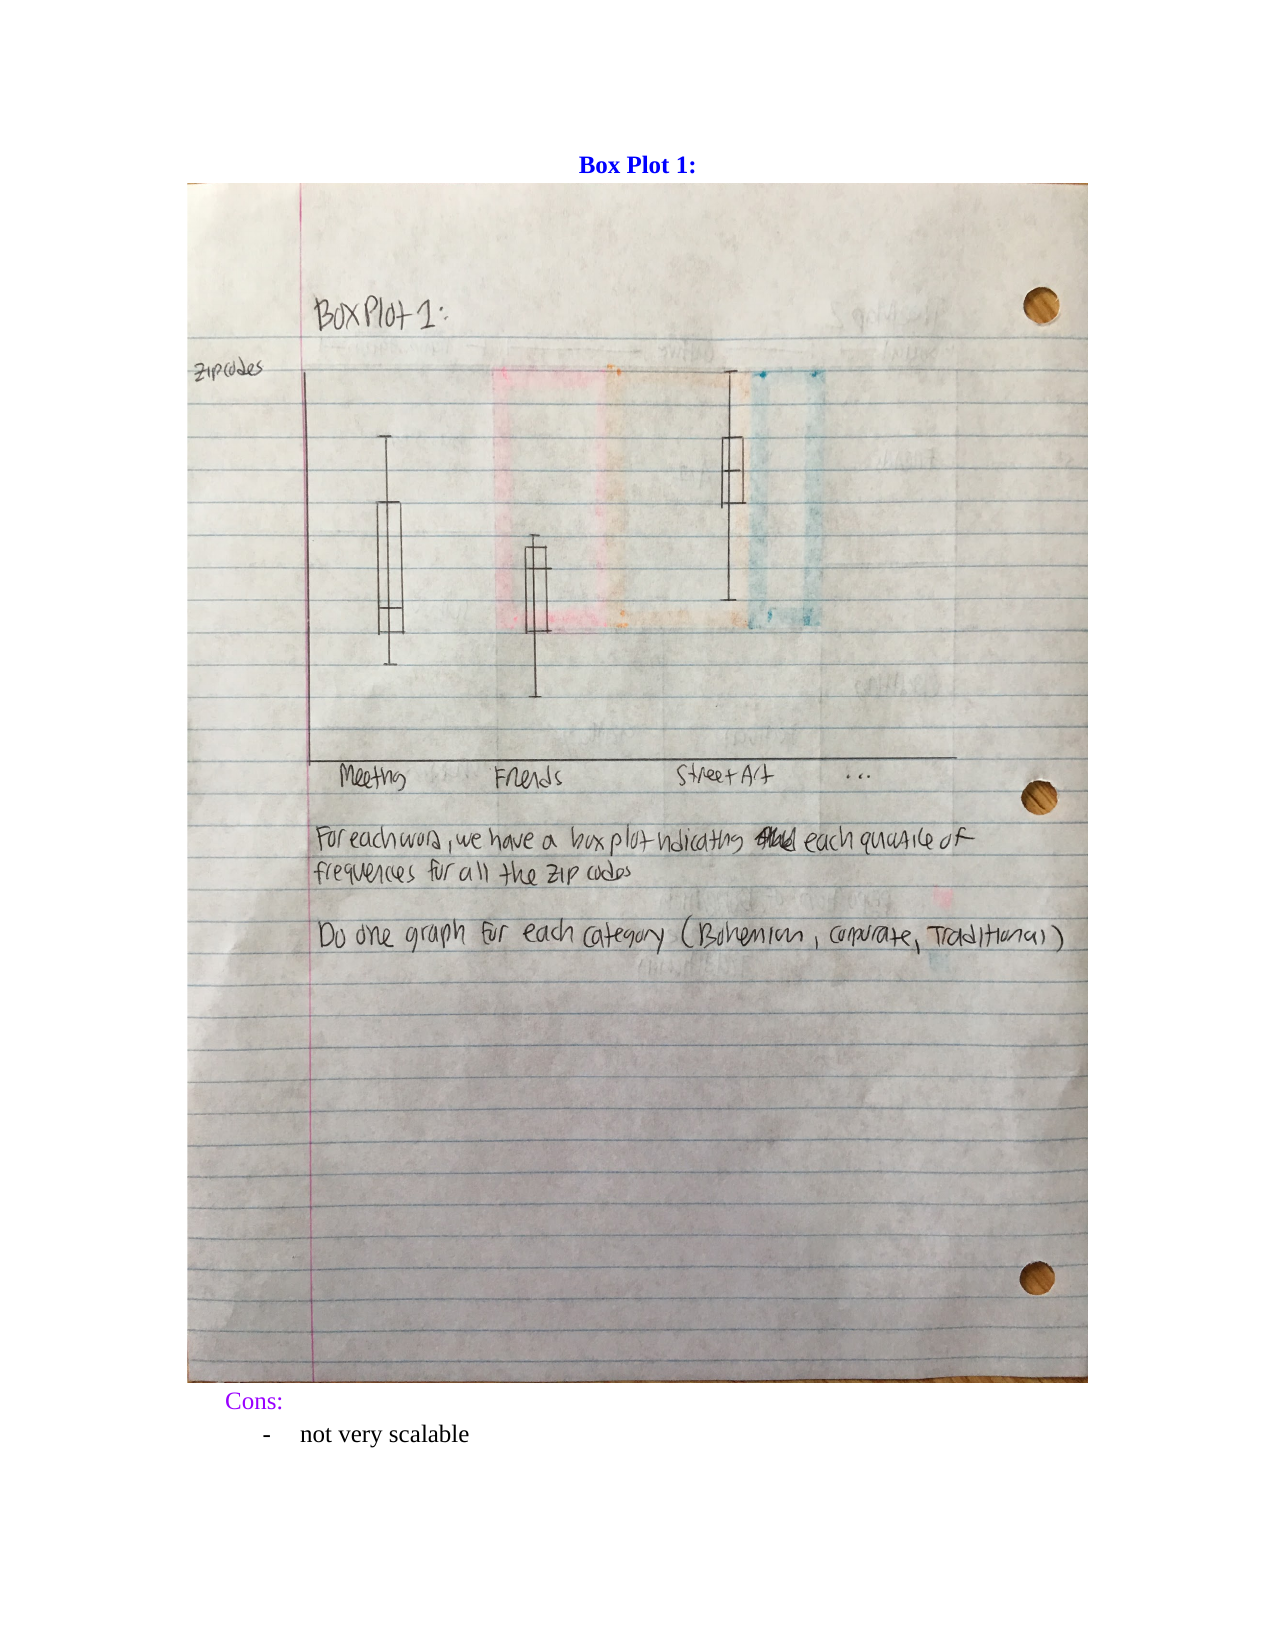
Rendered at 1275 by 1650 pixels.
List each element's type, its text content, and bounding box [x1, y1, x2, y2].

text Cons: [225, 1386, 1125, 1415]
text Box Plot 1: [150, 150, 1125, 179]
list not very scalable [262, 1419, 1125, 1448]
picture [187, 183, 1088, 1383]
